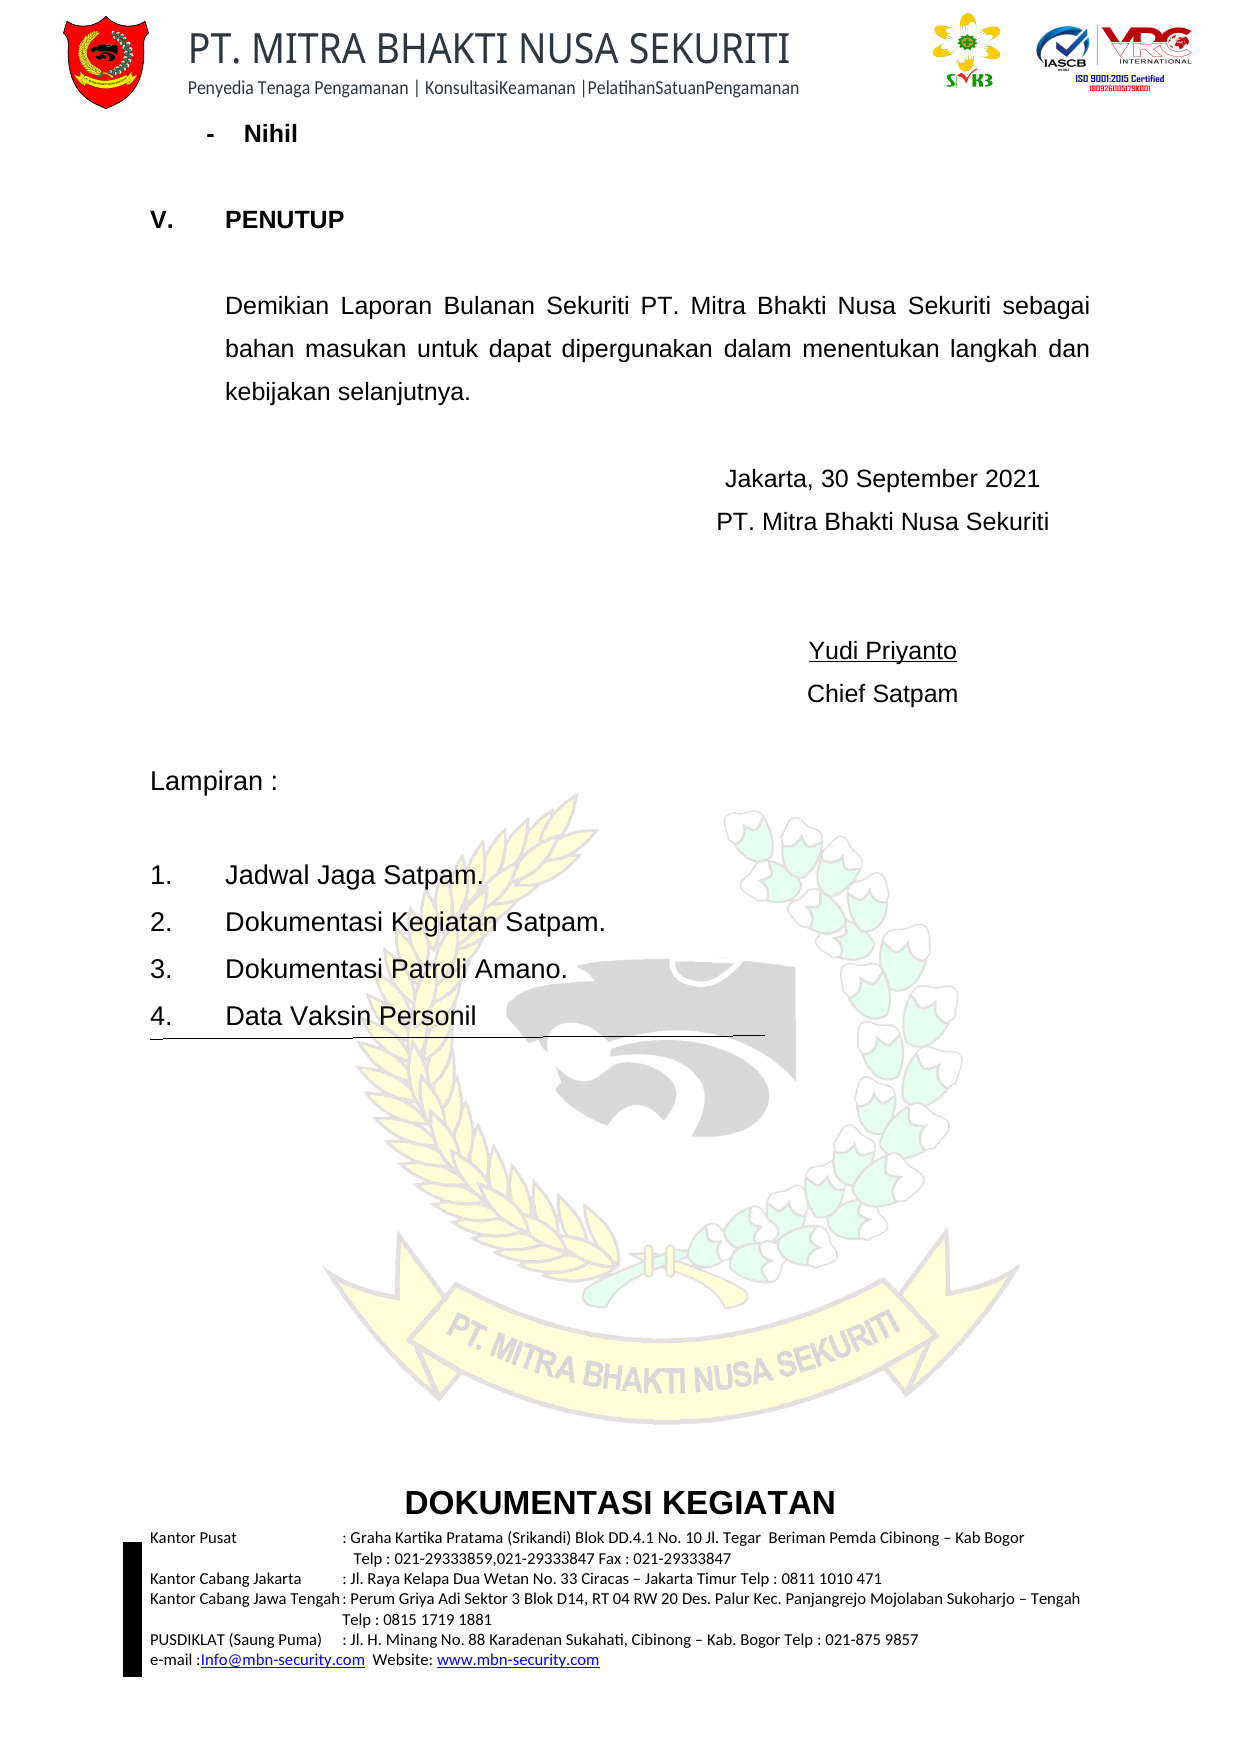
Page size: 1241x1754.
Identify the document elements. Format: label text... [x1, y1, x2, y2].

text 3. Dokumentasi Patroli Amano. [150, 953, 1090, 984]
text Yudi Priyanto [675, 636, 1090, 665]
text Jakarta, 30 September 2021 [675, 463, 1090, 492]
text DOKUMENTASI KEGIATAN [150, 1483, 1090, 1522]
picture [1028, 8, 1199, 112]
text 1. Jadwal Jaga Satpam. [150, 859, 1090, 890]
list Nihil [206, 118, 1090, 147]
text Chief Satpam [675, 679, 1090, 708]
text PT. Mitra Bhakti Nusa Sekuriti [675, 507, 1090, 535]
text 2. Dokumentasi Kegiatan Satpam. [150, 906, 1090, 937]
text Demikian Laporan Bulanan Sekuriti PT. Mitra Bhakti Nusa Sekuriti sebagai bahan masukan untuk dapat dipergunakan dalam menentukan langkah dan kebijakan selanjutnya. [225, 291, 1090, 406]
text V. PENUTUP [150, 205, 1090, 233]
text Lampiran : [150, 765, 1090, 797]
picture [932, 13, 1001, 88]
picture [62, 10, 149, 114]
text 4. Data Vaksin Personil [150, 1000, 1090, 1031]
